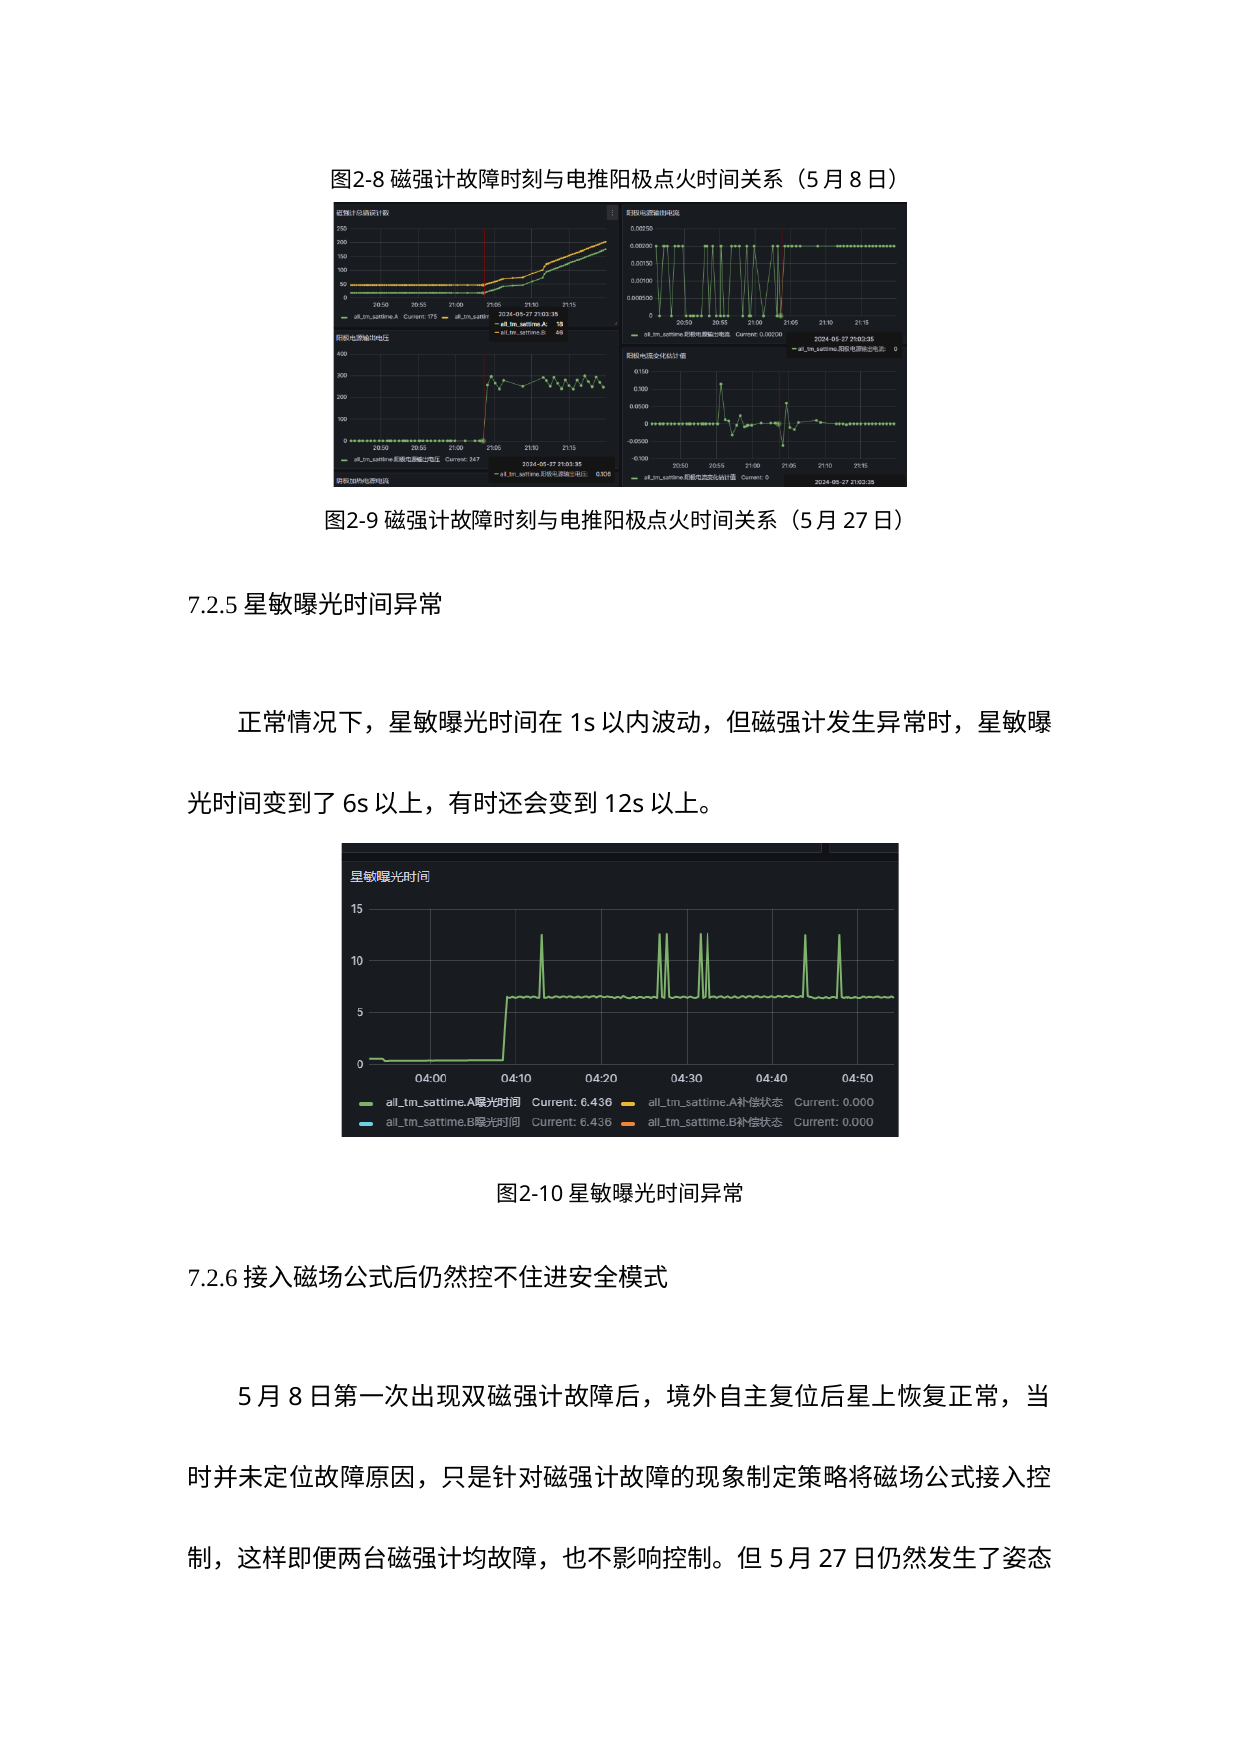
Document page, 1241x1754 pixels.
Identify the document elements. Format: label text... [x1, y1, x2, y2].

subtitle 接入磁场公式后仍然控不住进安全模式 [187, 1243, 1053, 1308]
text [187, 1362, 1053, 1589]
subtitle 星敏曝光时间异常 [187, 570, 1053, 635]
picture [341, 843, 899, 1137]
text 正常情况下，星敏曝光时间在1s以内波动，但磁强计发生异常时，星敏曝光时间变到了6s以上，有时还会变到12s以上。 [187, 688, 1053, 834]
picture [333, 202, 907, 487]
